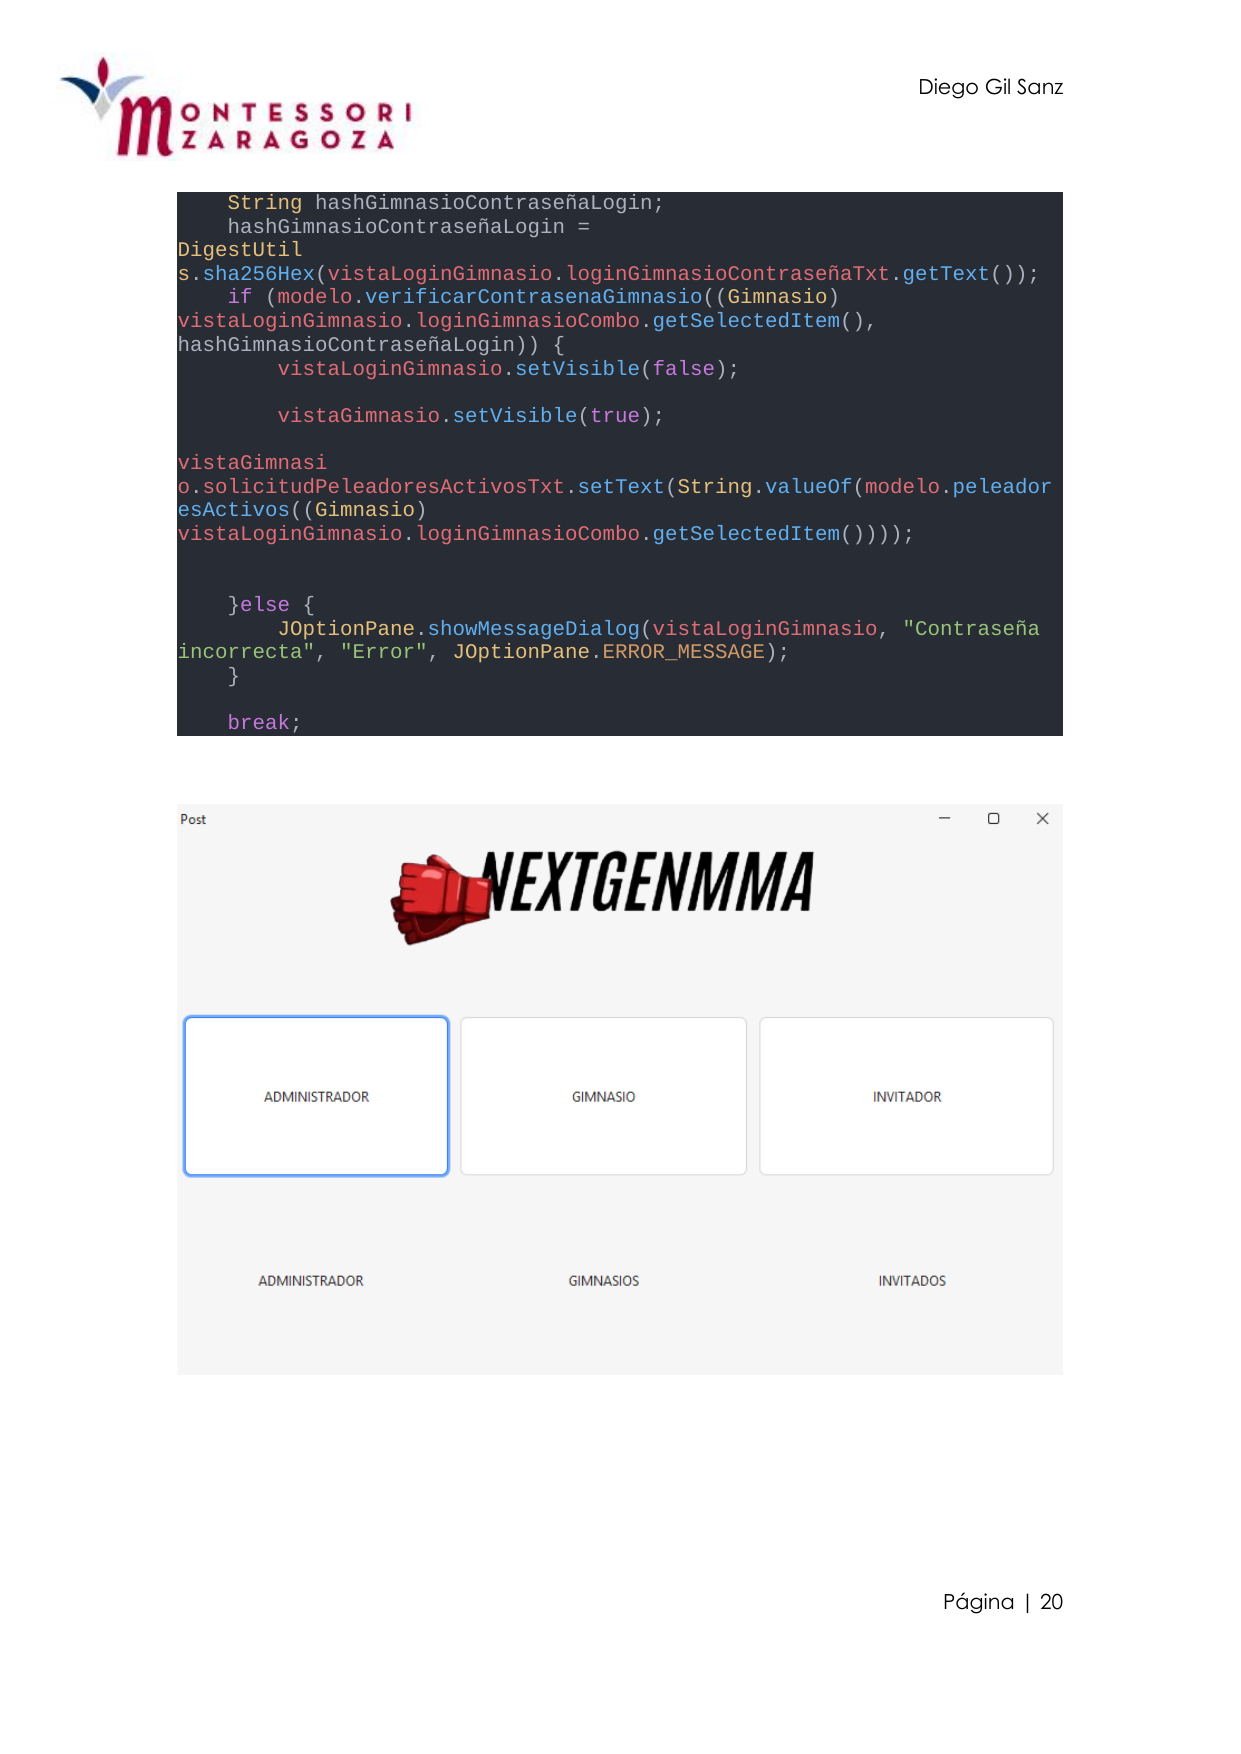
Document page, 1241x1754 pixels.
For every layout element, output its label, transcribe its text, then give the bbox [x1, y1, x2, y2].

picture [177, 804, 1063, 1375]
picture [56, 50, 422, 161]
